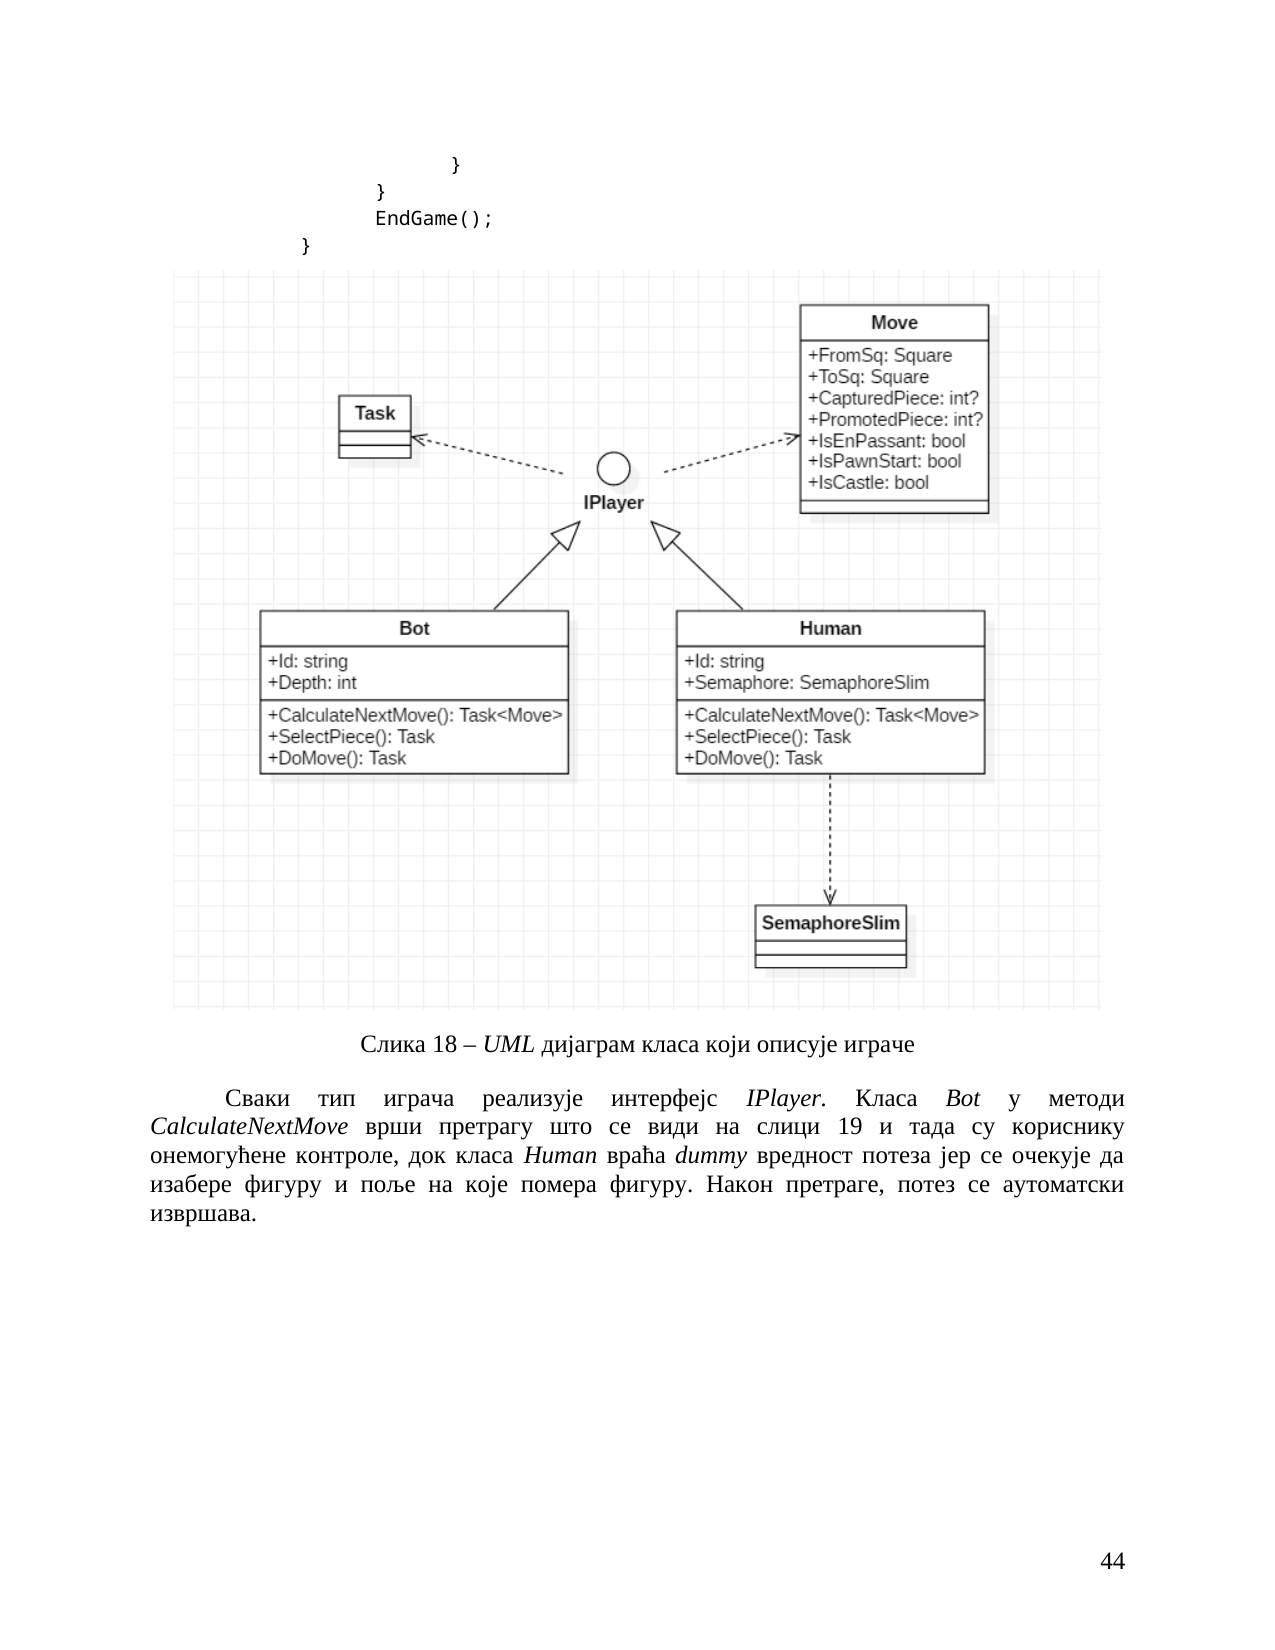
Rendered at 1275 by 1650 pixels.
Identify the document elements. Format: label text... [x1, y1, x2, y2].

picture [173, 270, 1102, 1010]
text } [300, 231, 1125, 258]
text EndGame(); [375, 204, 1125, 231]
text Сваки тип играча реализује интерфејс IPlayer. Класа Bot у методи CalculateNextMove врши претрагу што се види на слици 19 и тада су кориснику онемогућене контроле, док класа Human враћа dummy вредност потеза јер се очекује да изабере фигуру и поље на које помера фигуру. Након претраге, потез се аутоматски извршава. [150, 1083, 1125, 1226]
text } [375, 177, 1125, 204]
text Слика 18 – UML дијаграм класа који описује играче [75, 1029, 1125, 1058]
text } [450, 150, 1125, 177]
